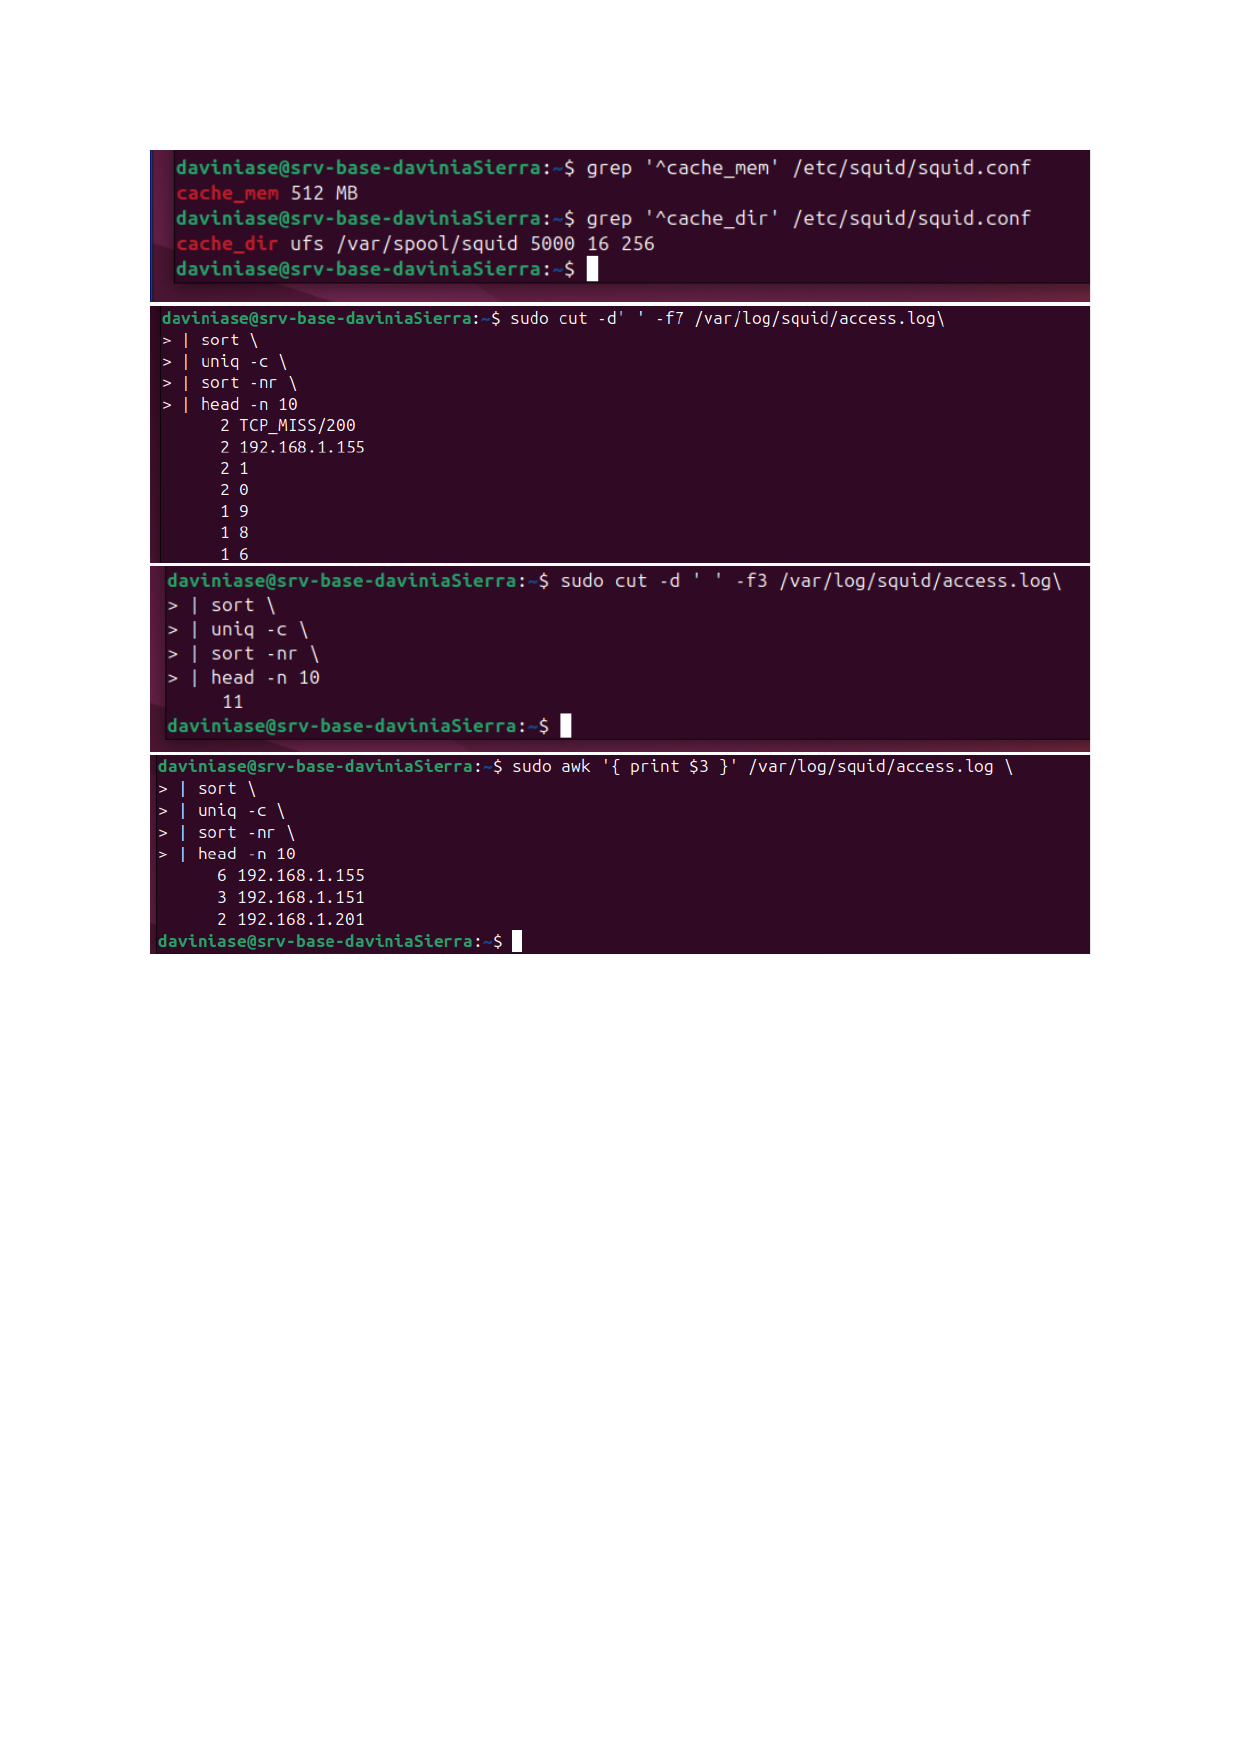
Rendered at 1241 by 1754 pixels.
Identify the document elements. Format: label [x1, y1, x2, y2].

picture [150, 755, 1091, 954]
picture [150, 150, 1091, 302]
picture [150, 566, 1091, 752]
picture [150, 306, 1091, 563]
